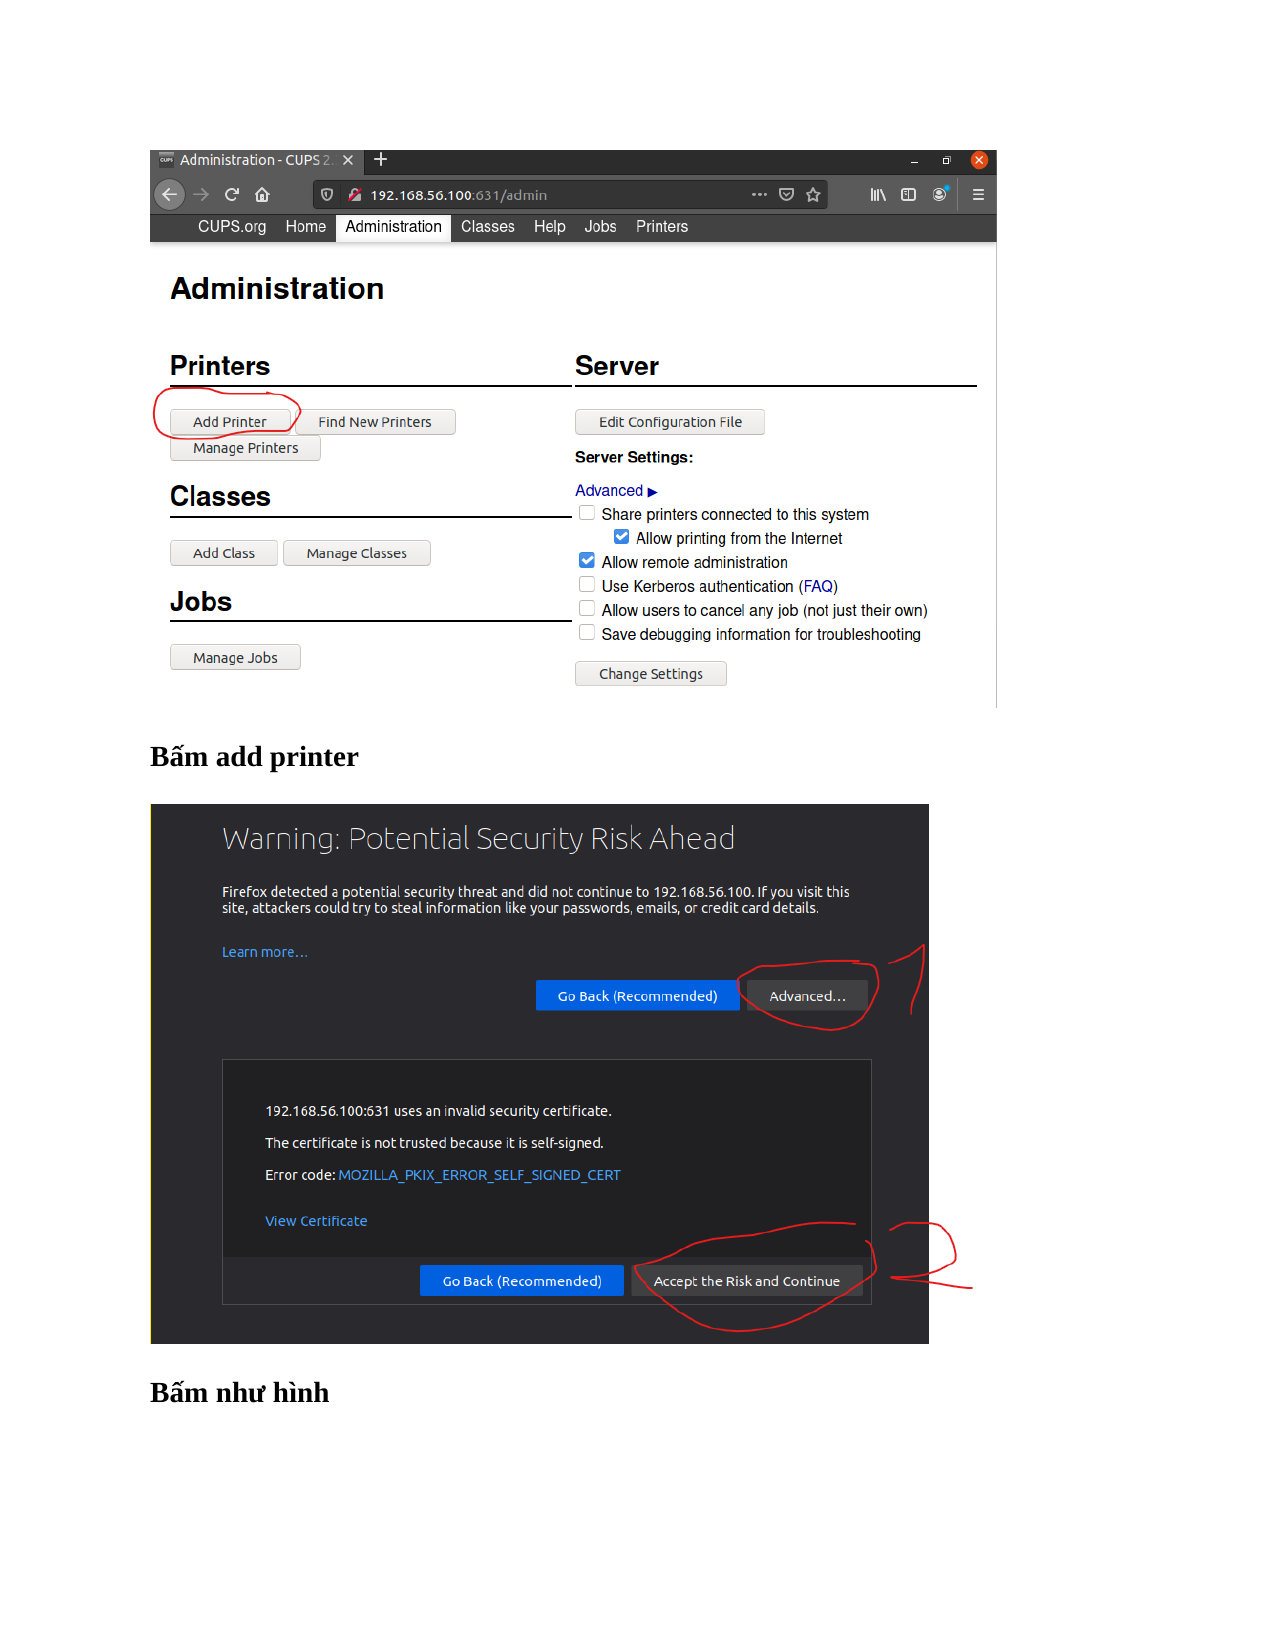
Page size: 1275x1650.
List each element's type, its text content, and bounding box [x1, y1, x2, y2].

text Bấm add printer [150, 739, 1125, 772]
picture [150, 804, 973, 1344]
picture [150, 150, 997, 708]
text Bấm như hình [150, 1375, 1125, 1408]
